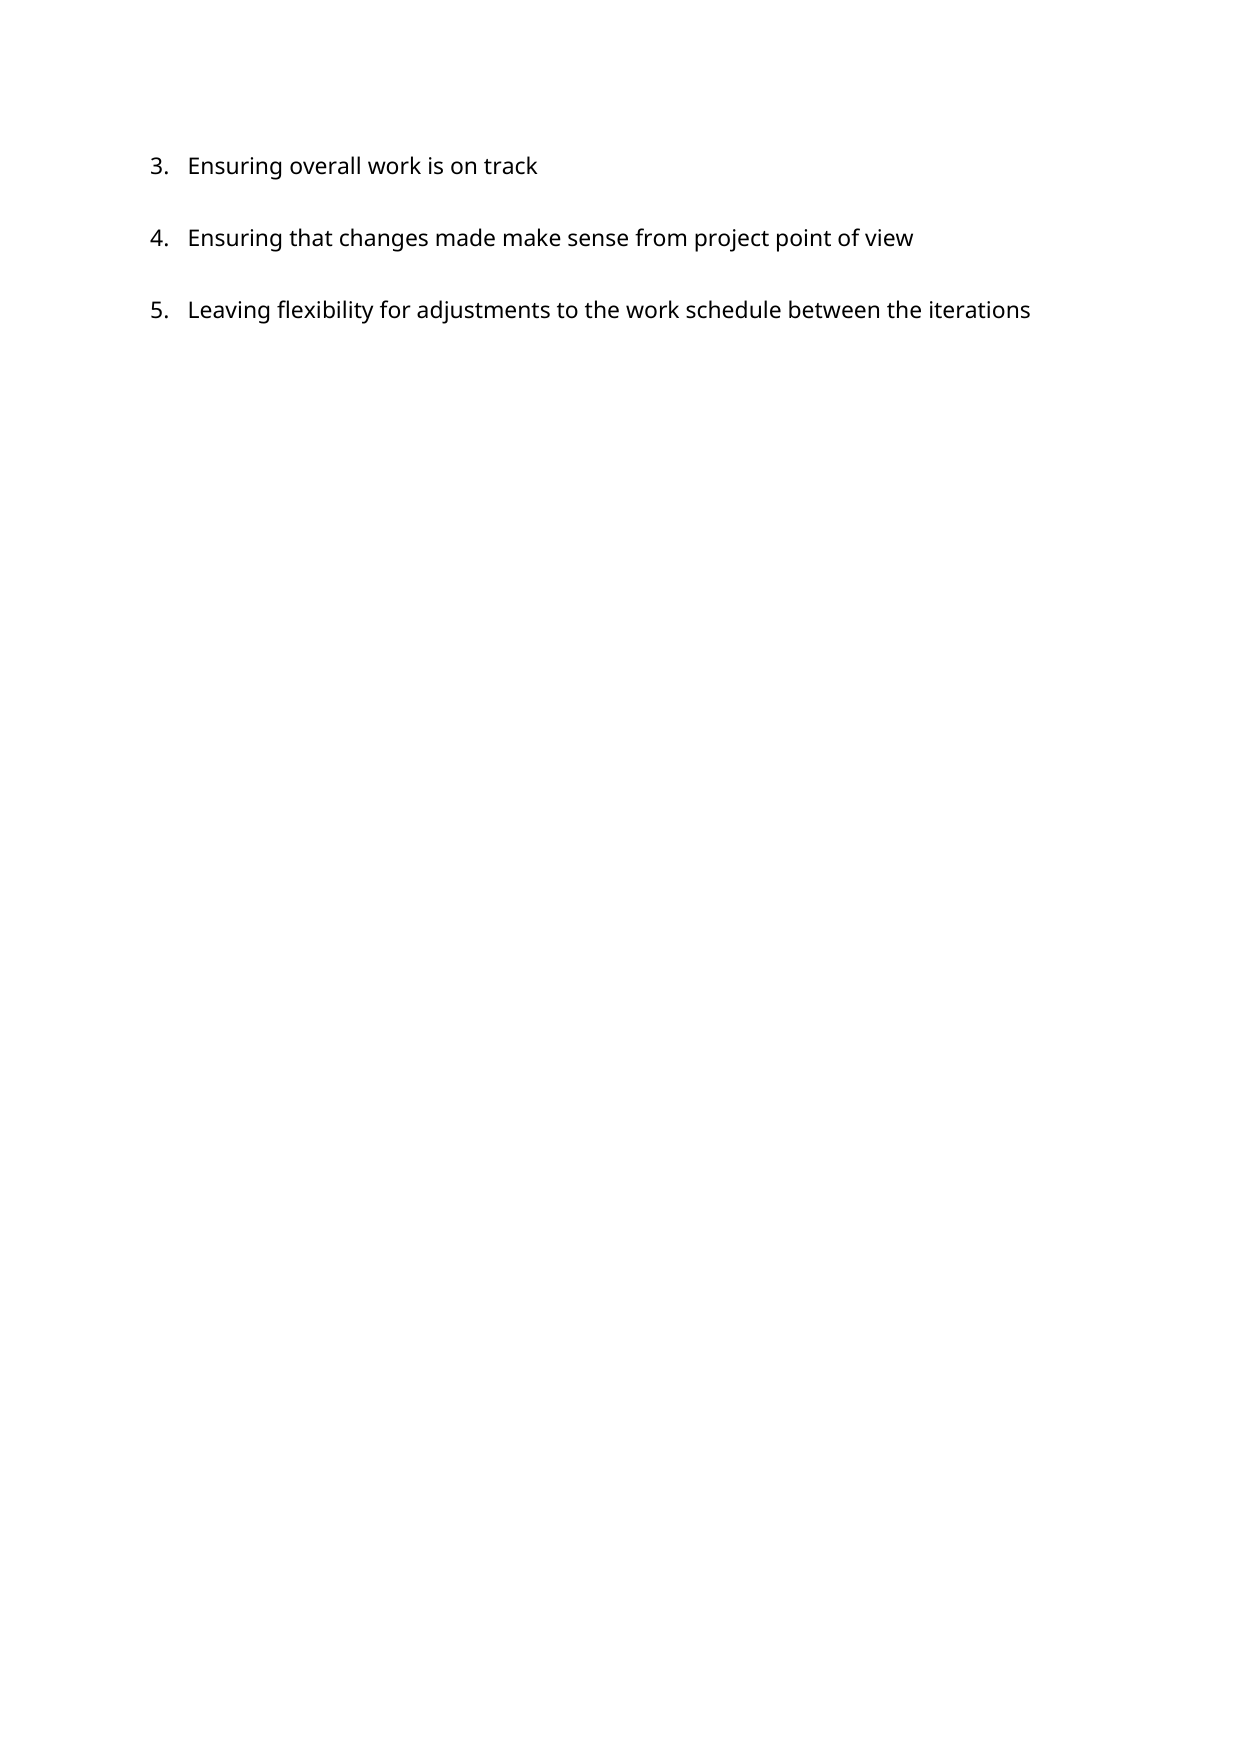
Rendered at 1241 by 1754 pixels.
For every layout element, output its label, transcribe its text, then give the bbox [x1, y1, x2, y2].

list Ensuring overall work is on track [150, 150, 1090, 181]
list Leaving flexibility for adjustments to the work schedule between the iterations [150, 294, 1090, 325]
list Ensuring that changes made make sense from project point of view [150, 222, 1090, 253]
